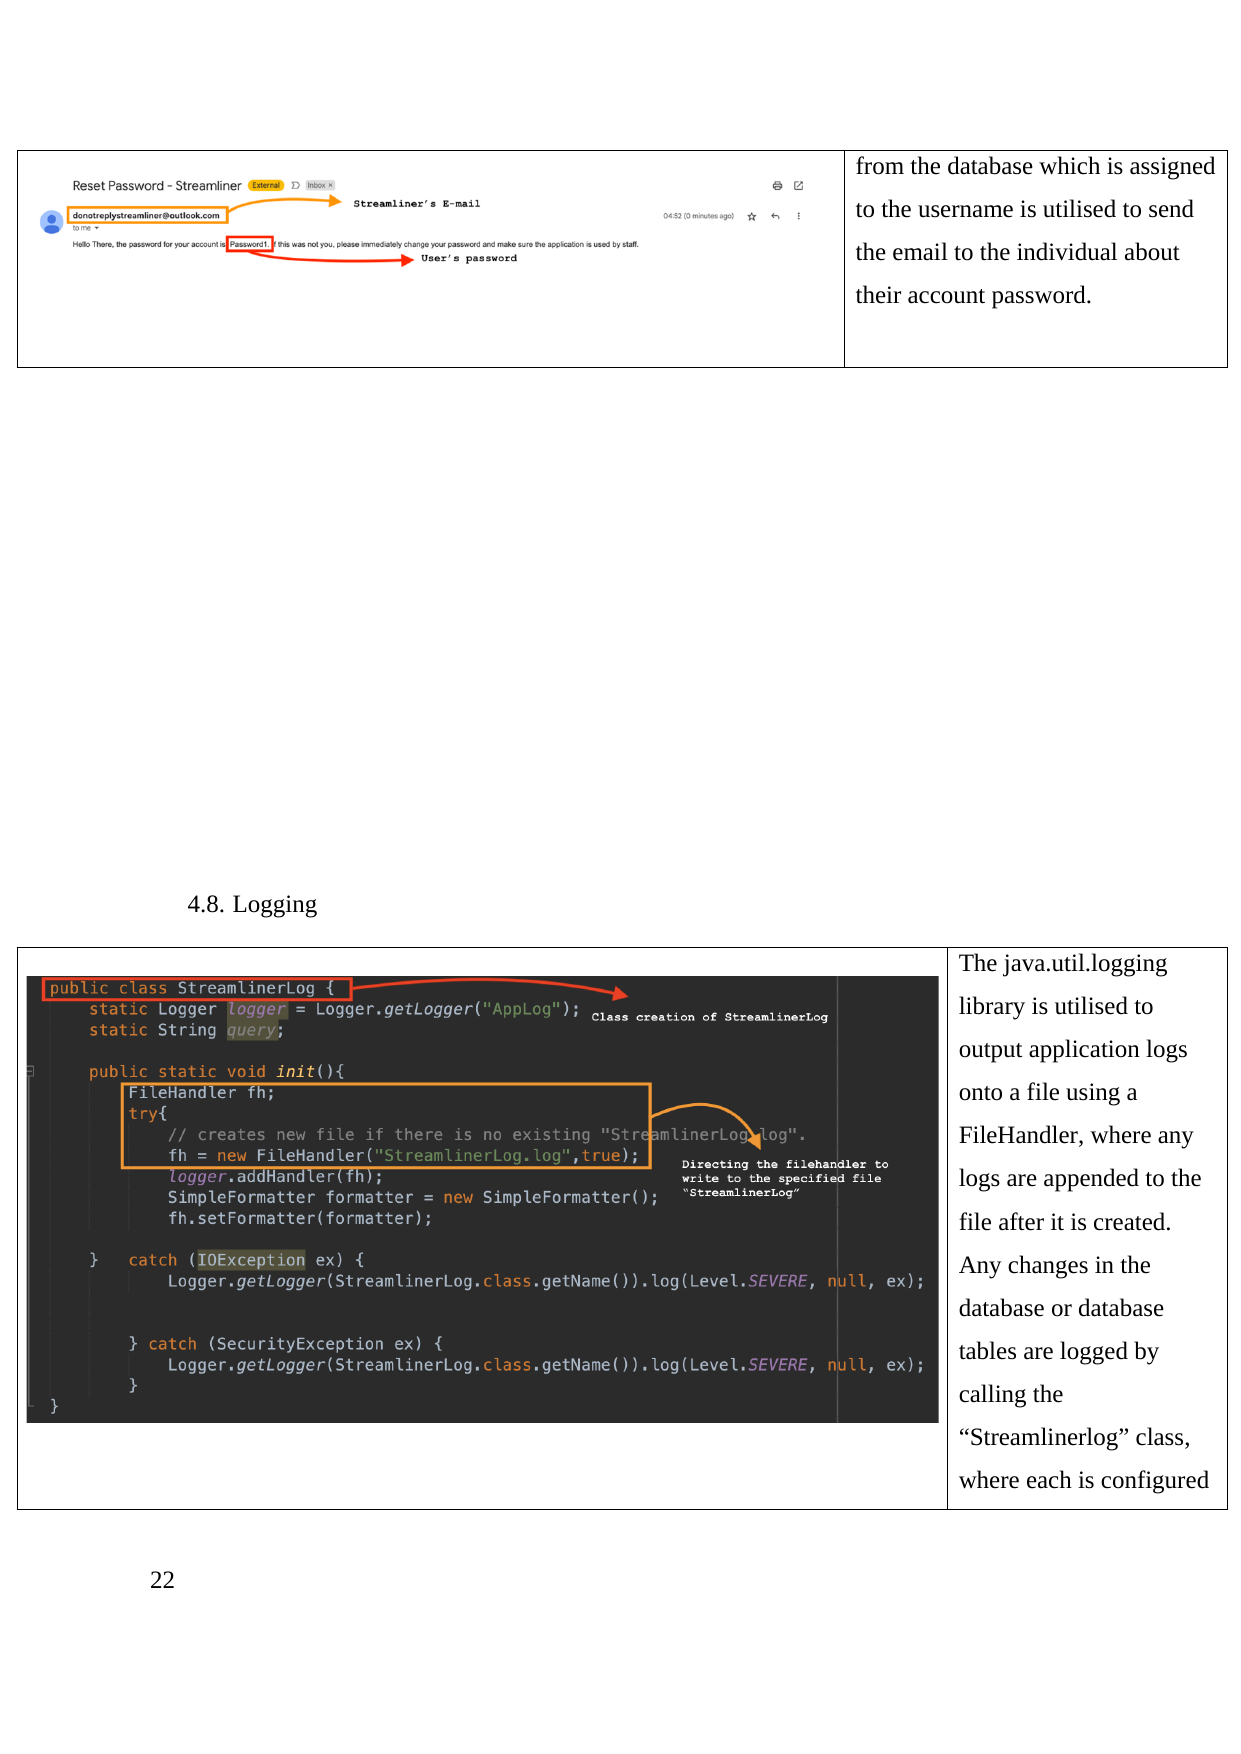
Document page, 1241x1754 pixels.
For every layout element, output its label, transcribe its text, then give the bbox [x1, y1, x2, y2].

table_cell [18, 151, 844, 367]
subtitle Logging [187, 889, 1090, 918]
picture [26, 976, 939, 1423]
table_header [948, 948, 1227, 1508]
table_cell With the code displayed in 4.6., using the javax.mail.jar (Javamail) API and its respective imports, the SMTP is established by providing the corresponding host and ports for the e-mail service used (Outlook) as well as the e-mail address and password for the designated e-mail used for the product. This was used for the scenario where a staff member forgot their password. Then, the “useremail” and “pw” retrieved from the database which is assigned to the username is utilised to send the email to the individual about their account password. [845, 151, 1227, 367]
picture [28, 166, 826, 272]
table_header [18, 948, 947, 1508]
